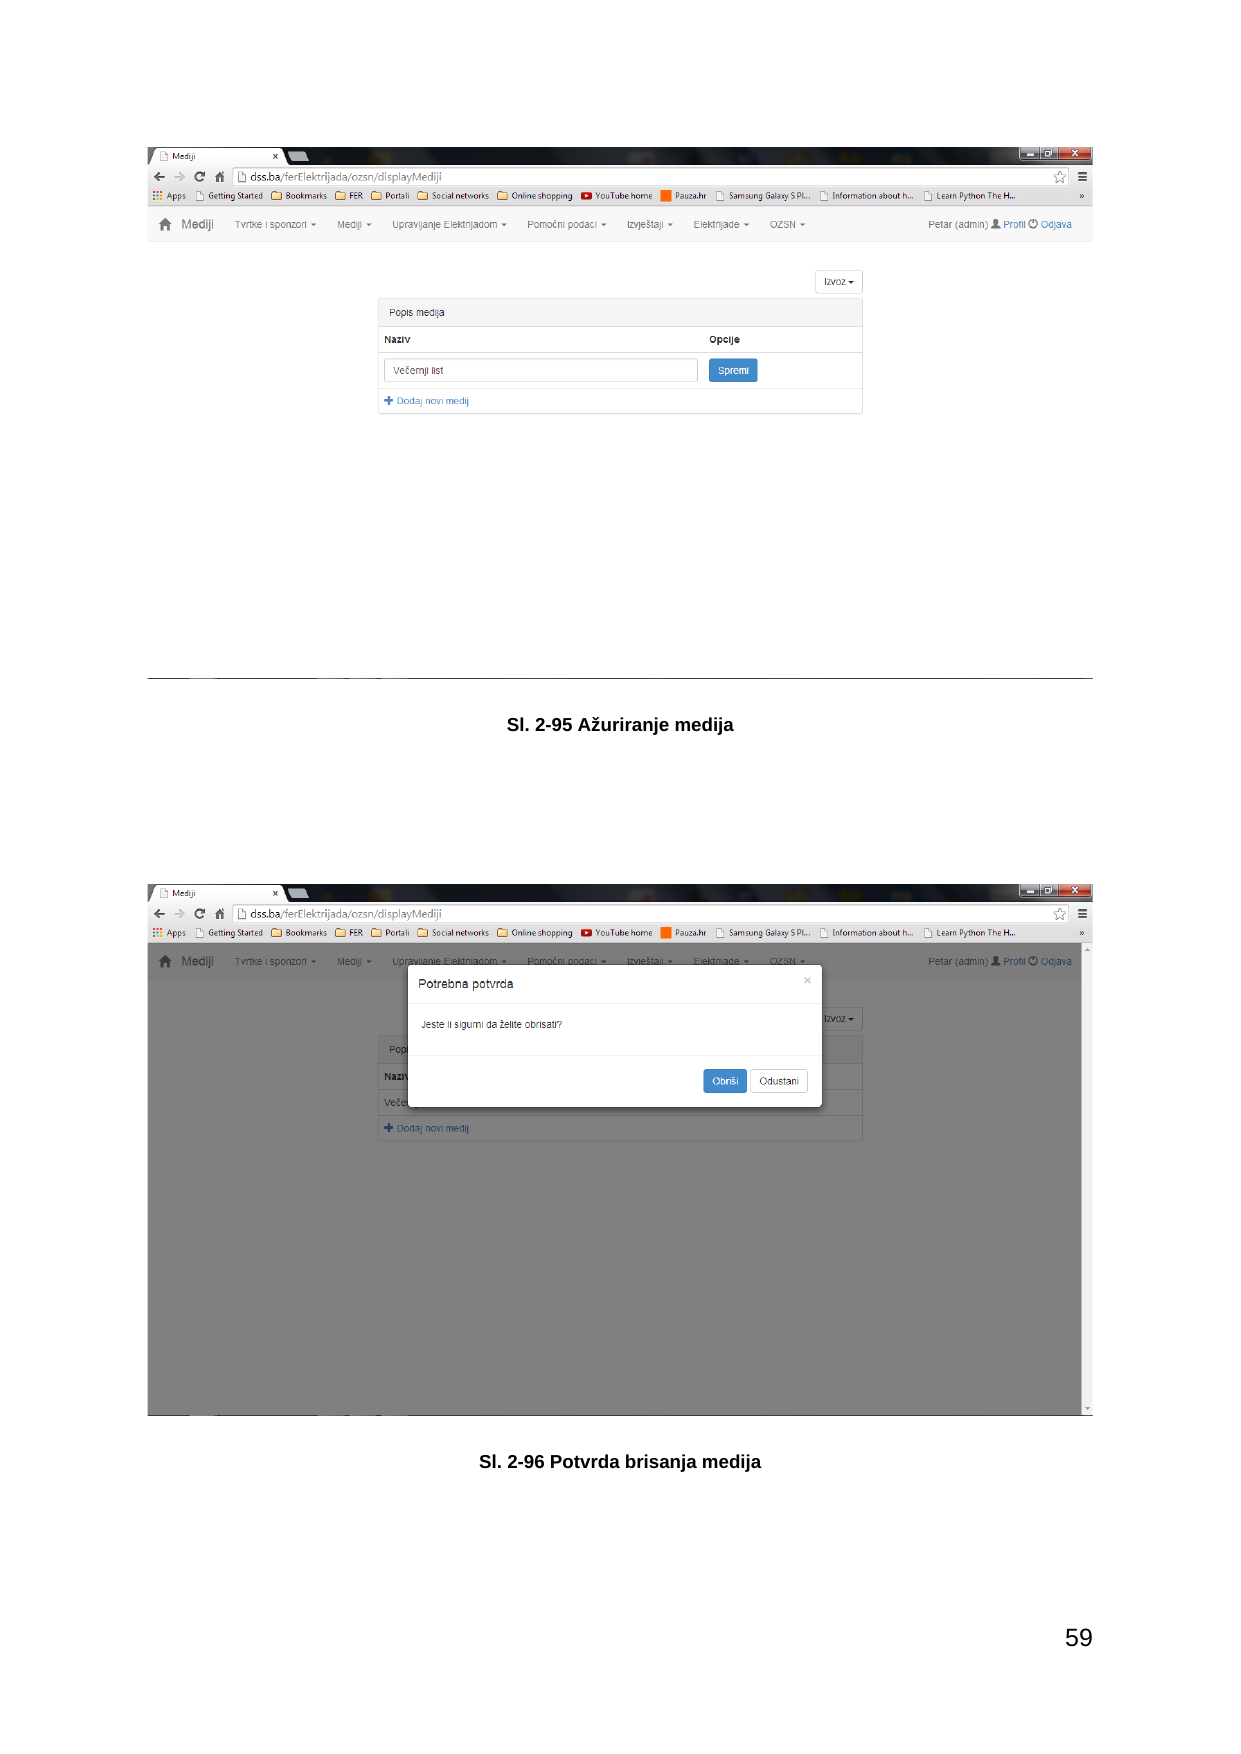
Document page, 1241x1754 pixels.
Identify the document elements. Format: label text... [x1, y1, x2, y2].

text Sl. 2-95 Ažuriranje medija [148, 714, 1093, 736]
picture [147, 884, 1093, 1416]
picture [147, 147, 1093, 679]
text Sl. 2-96 Potvrda brisanja medija [148, 1451, 1093, 1472]
